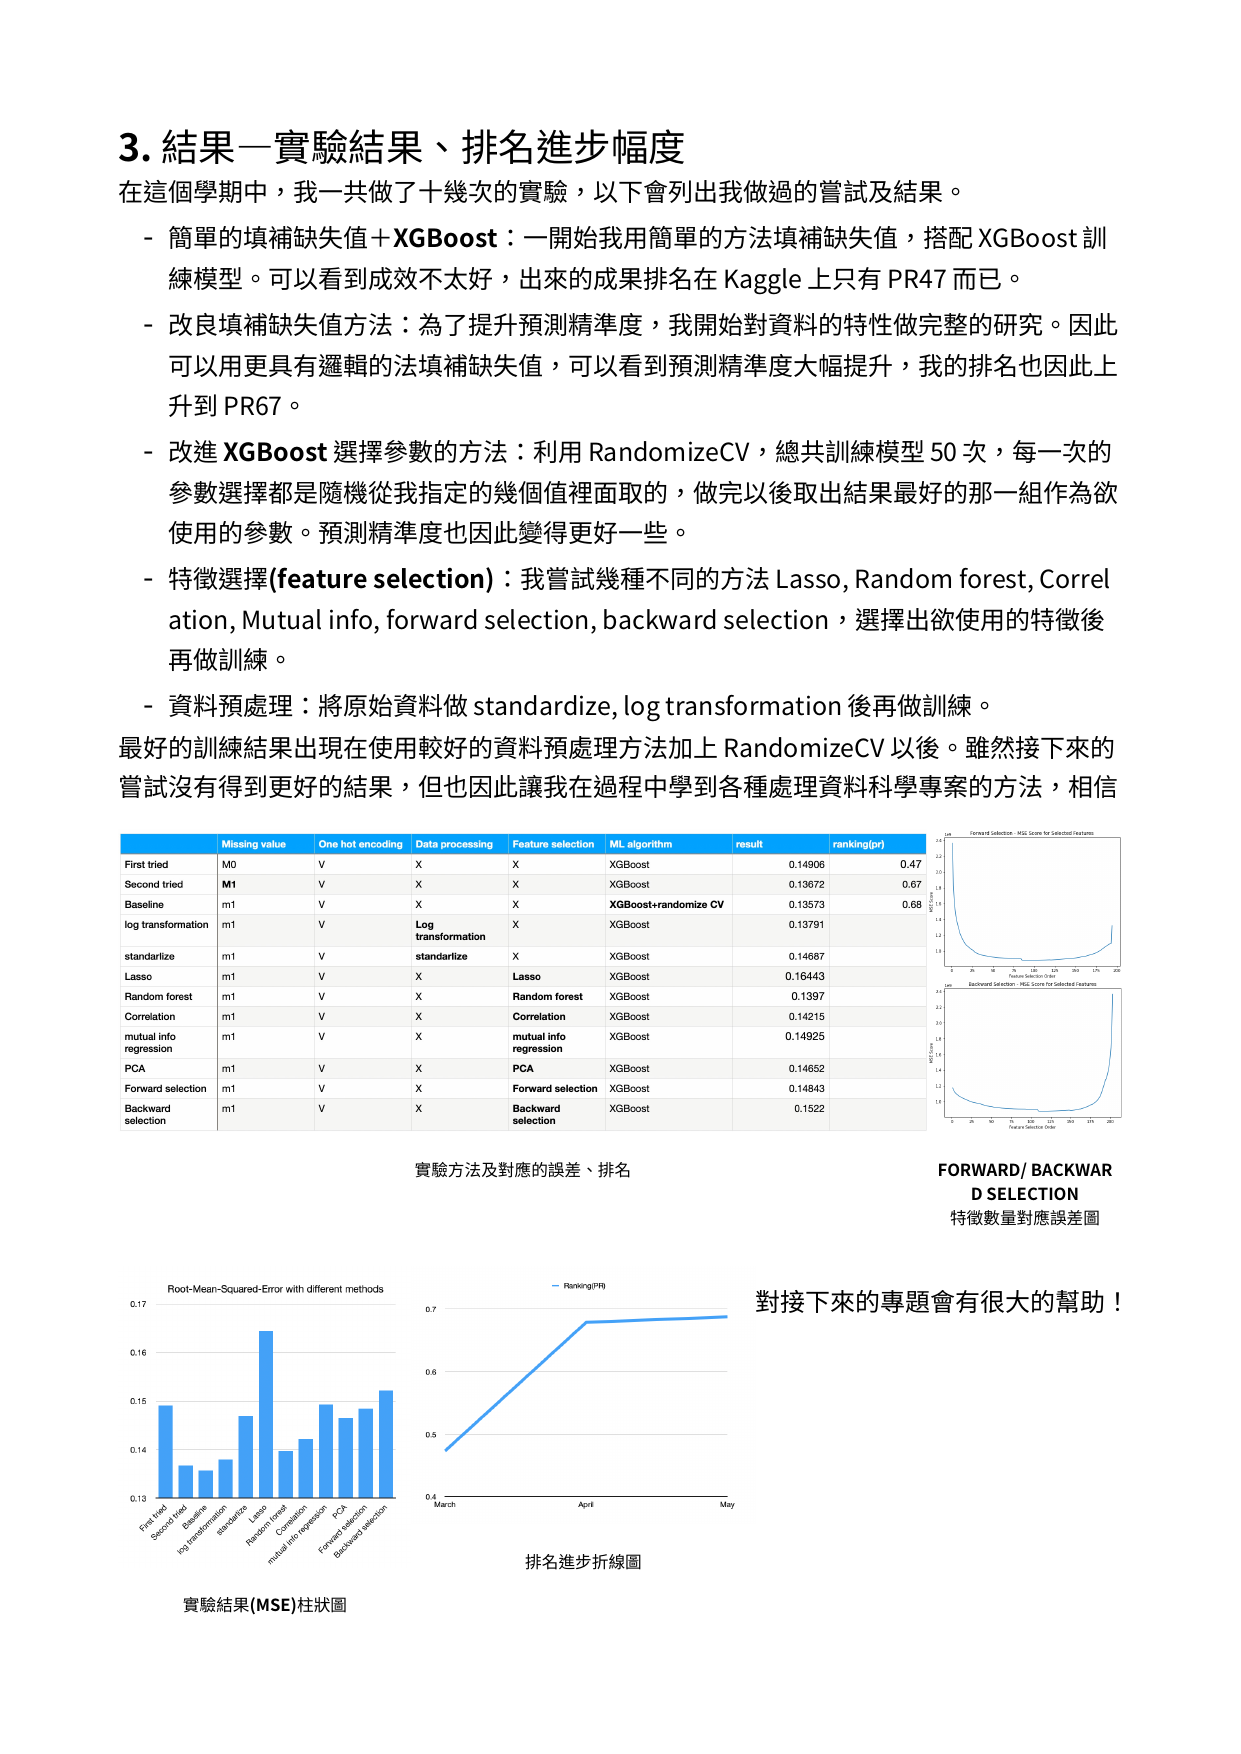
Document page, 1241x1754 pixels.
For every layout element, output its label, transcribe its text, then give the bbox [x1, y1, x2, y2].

subtitle 3. 結果—實驗結果、排名進步幅度 [118, 118, 1122, 172]
text 在這個學期中，我一共做了十幾次的實驗，以下會列出我做過的嘗試及結果。 [118, 172, 1122, 209]
text 最好的訓練結果出現在使用較好的資料預處理方法加上RandomizeCV以後。雖然接下來的嘗試沒有得到更好的結果，但也因此讓我在過程中學到各種處理資料科學專案的方法，相信對接下來的專題會有很大的幫助！ [118, 728, 1122, 829]
list 簡單的填補缺失值＋XGBoost：一開始我用簡單的方法填補缺失值，搭配XGBoost訓練模型。可以看到成效不太好，出來的成果排名在Kaggle上只有PR47而已。 [143, 212, 1122, 296]
list 特徵選擇(feature selection)：我嘗試幾種不同的方法Lasso, Random forest, Correlation, Mutual info, forward selection, backward selection，選擇出欲使用的特徵後再做訓練。 [143, 553, 1122, 676]
list 改良填補缺失值方法：為了提升預測精準度，我開始對資料的特性做完整的研究。因此可以用更具有邏輯的法填補缺失值，可以看到預測精準度大幅提升，我的排名也因此上升到PR67。 [143, 299, 1122, 423]
text 最好的訓練結果出現在使用較好的資料預處理方法加上RandomizeCV以後。雖然接下來的嘗試沒有得到更好的結果，但也因此讓我在過程中學到各種處理資料科學專案的方法，相信對接下來的專題會有很大的幫助！ [118, 1132, 1122, 1319]
list 資料預處理：將原始資料做standardize, log transformation後再做訓練。 [143, 680, 1122, 724]
list 改進XGBoost選擇參數的方法：利用RandomizeCV，總共訓練模型50次，每一次的參數選擇都是隨機從我指定的幾個值裡面取的，做完以後取出結果最好的那一組作為欲使用的參數。預測精準度也因此變得更好一些。 [143, 426, 1122, 549]
picture [118, 1266, 756, 1568]
picture [118, 828, 1123, 1132]
